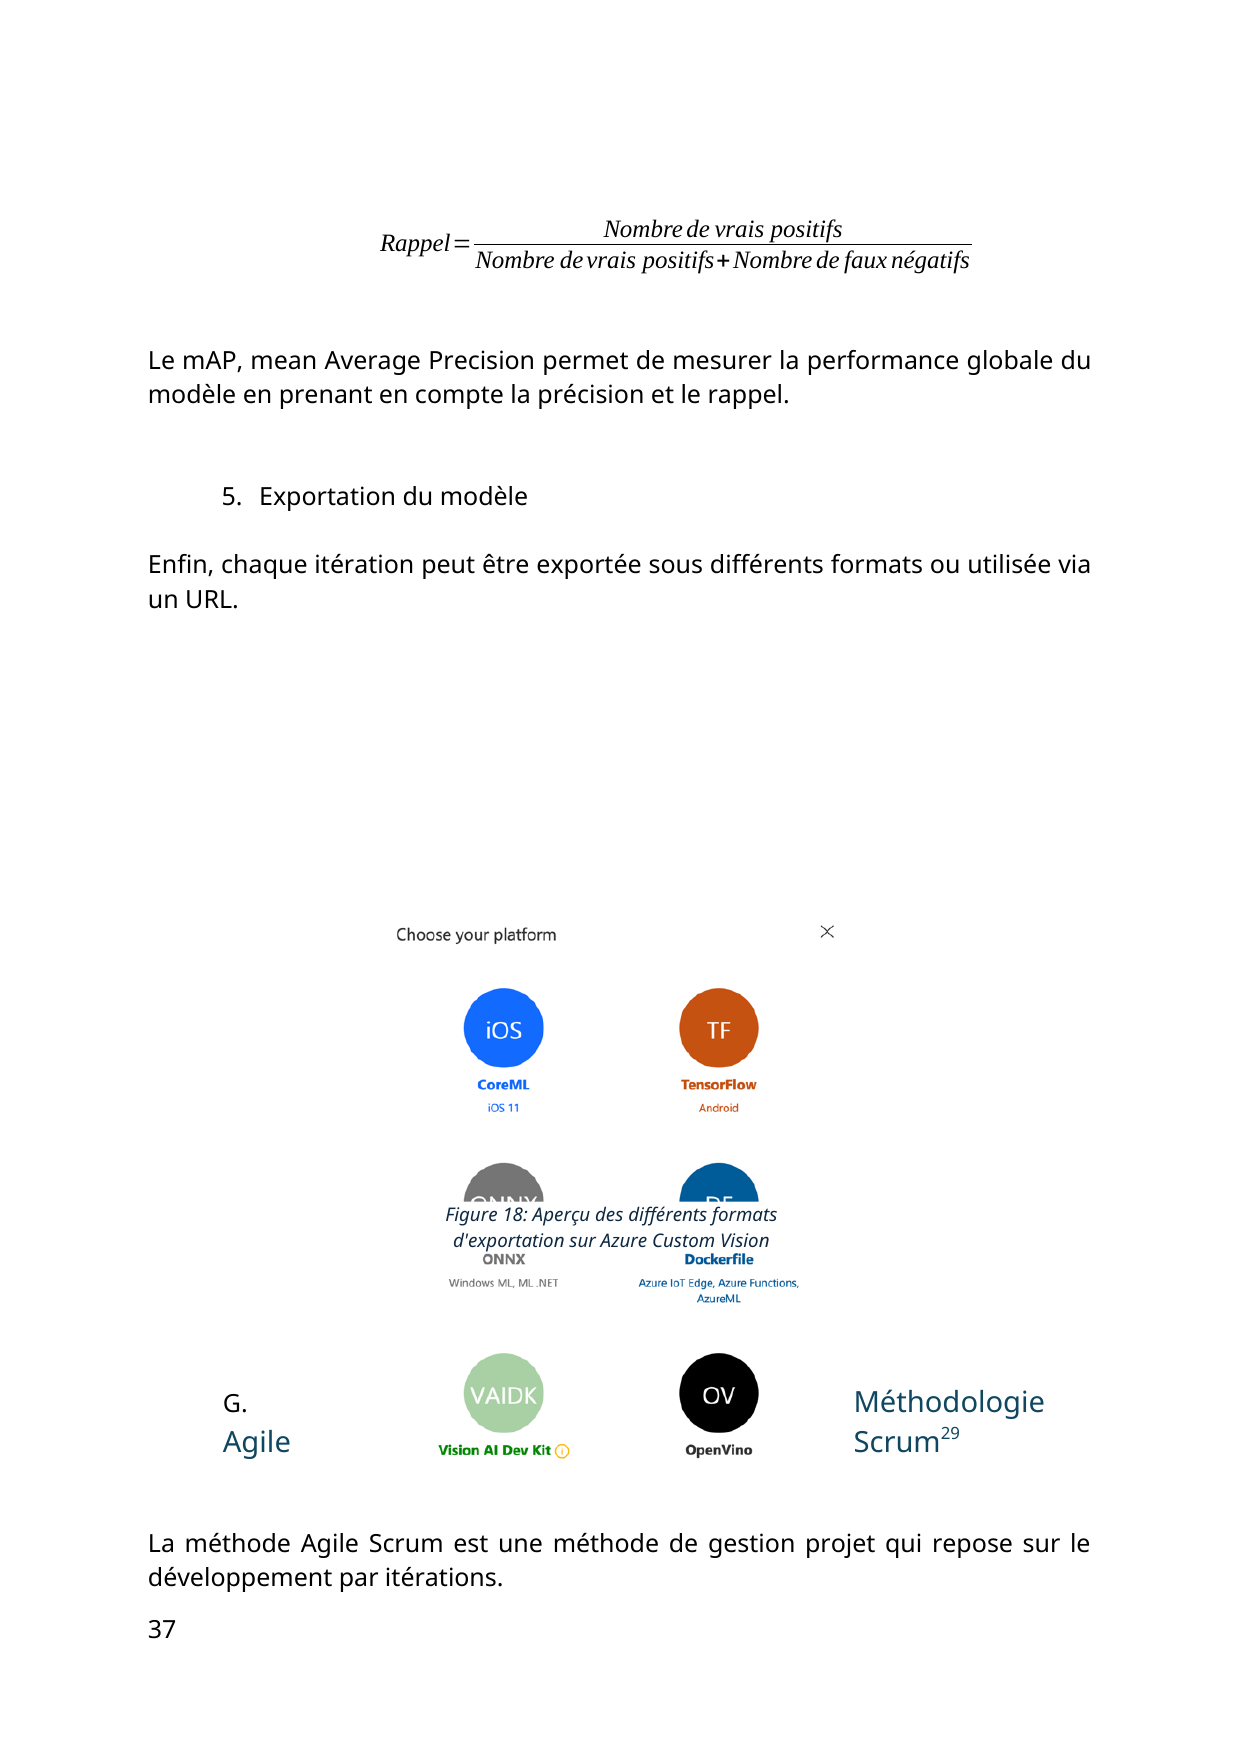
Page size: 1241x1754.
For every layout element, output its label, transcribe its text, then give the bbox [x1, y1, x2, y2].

subtitle Méthodologie Agile Scrum29 [223, 1381, 390, 1461]
subtitle Méthodologie Agile Scrum29 [835, 1381, 1093, 1461]
list Exportation du modèle [221, 479, 1093, 513]
picture [390, 1253, 835, 1484]
text Le mAP, mean Average Precision permet de mesurer la performance globale du modèle en prenant en compte la précision et le rappel. [148, 343, 1093, 411]
picture [390, 913, 835, 1201]
text La méthode Agile Scrum est une méthode de gestion projet qui repose sur le développement par itérations. [148, 1526, 1093, 1594]
text Enfin, chaque itération peut être exportée sous différents formats ou utilisée via un URL. [148, 547, 1093, 615]
